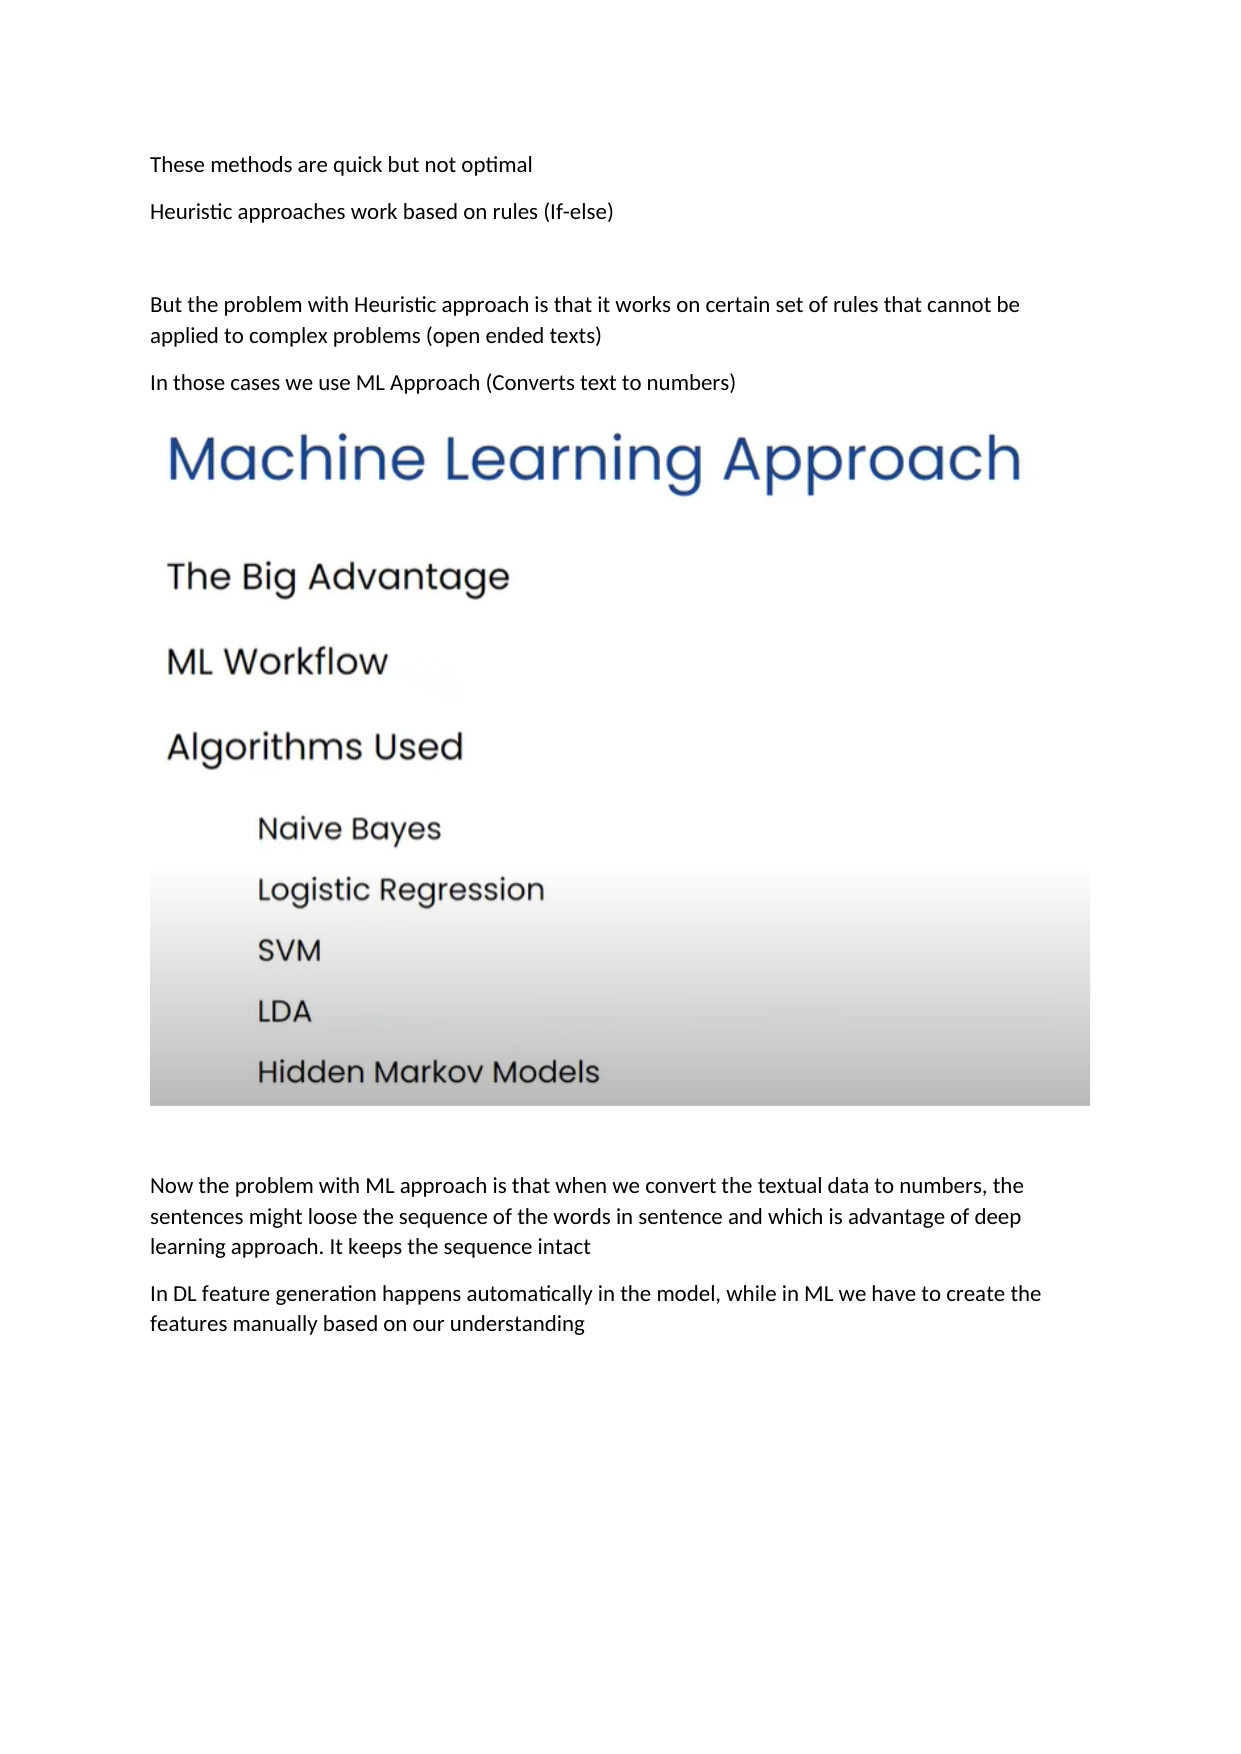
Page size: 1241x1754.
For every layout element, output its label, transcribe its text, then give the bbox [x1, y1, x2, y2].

text Heuristic approaches work based on rules (If-else) [150, 197, 1090, 225]
picture [150, 414, 1091, 1106]
text Now the problem with ML approach is that when we convert the textual data to numbers, the sentences might loose the sequence of the words in sentence and which is advantage of deep learning approach. It keeps the sequence intact [150, 1172, 1090, 1260]
text But the problem with Heuristic approach is that it works on certain set of rules that cannot be applied to complex problems (open ended texts) [150, 291, 1090, 349]
text In DL feature generation happens automatically in the model, while in ML we have to create the features manually based on our understanding [150, 1279, 1090, 1337]
text In those cases we use ML Approach (Converts text to numbers) [150, 368, 1090, 396]
text These methods are quick but not optimal [150, 150, 1090, 178]
